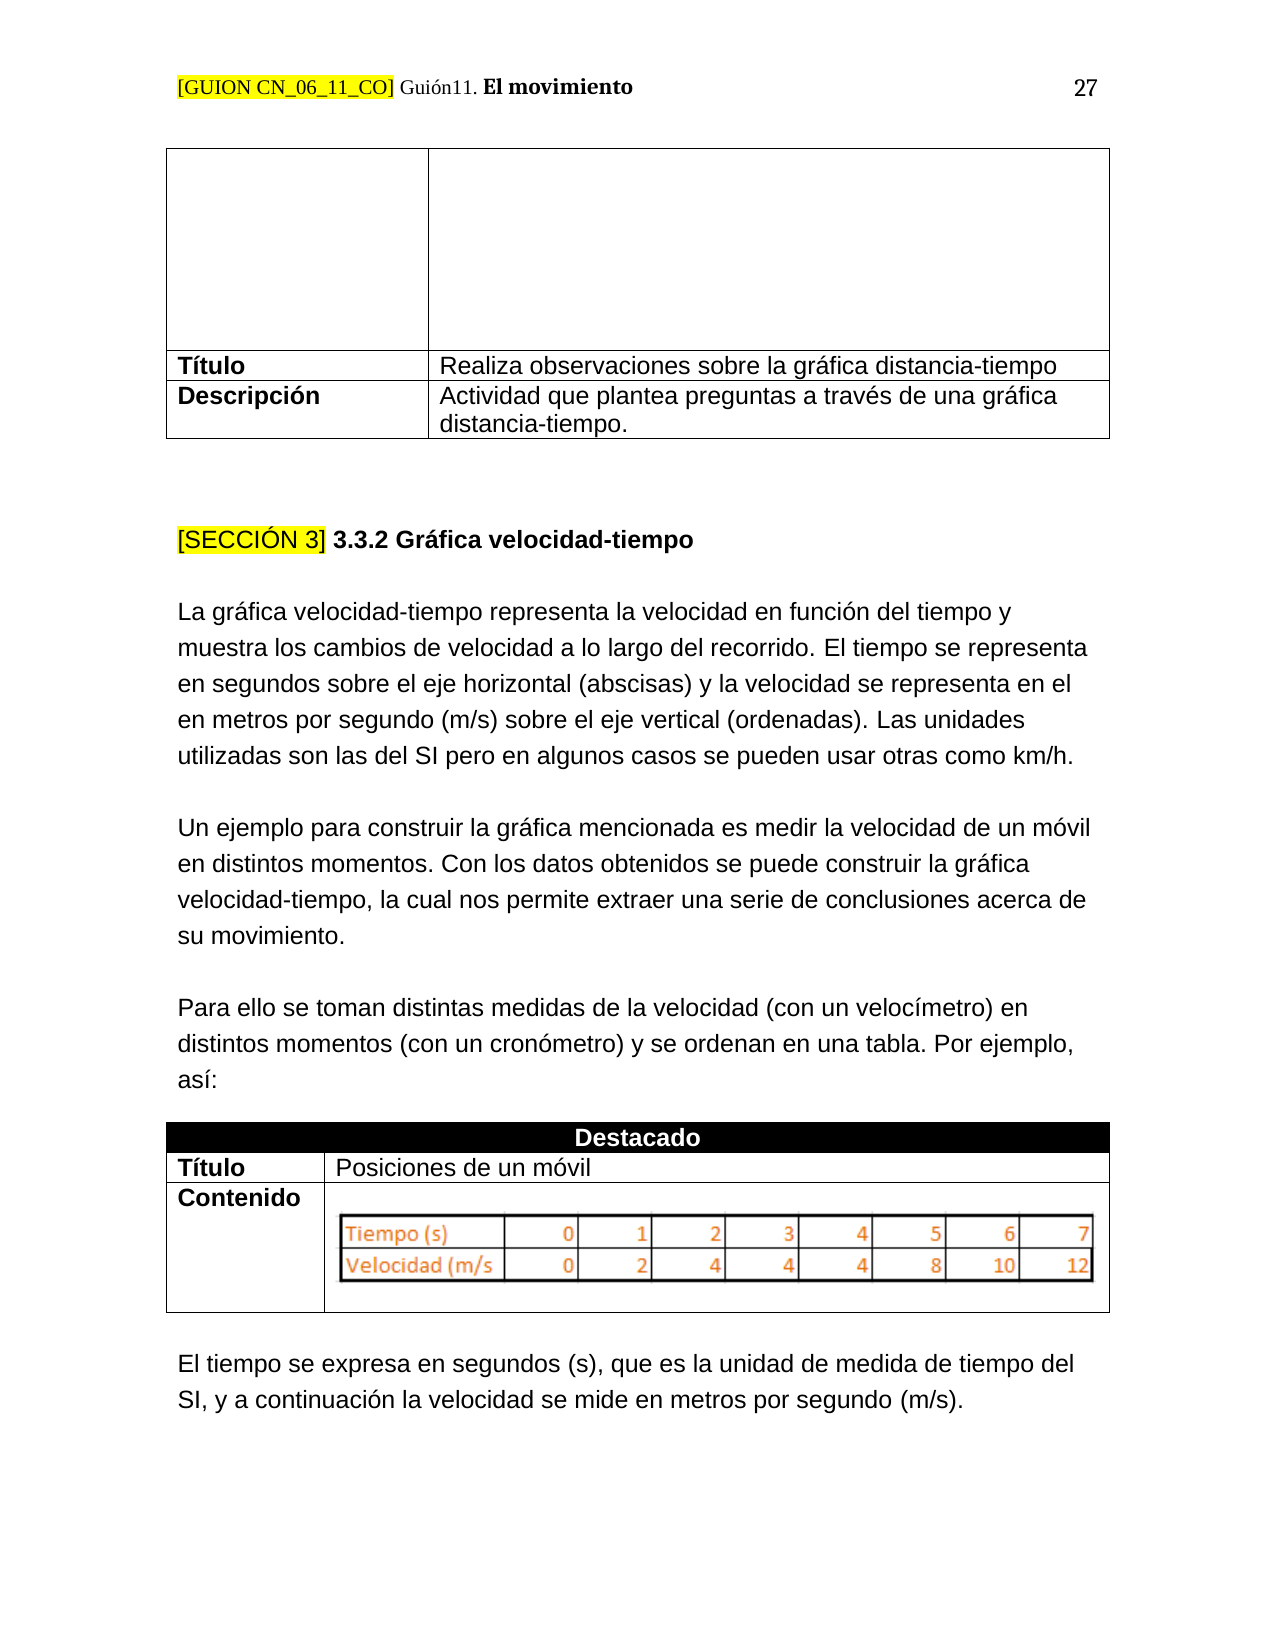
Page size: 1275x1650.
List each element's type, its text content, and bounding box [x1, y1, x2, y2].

text Para ello se toman distintas medidas de la velocidad (con un velocímetro) en distintos momentos (con un cronómetro) y se ordenan en una tabla. Por ejemplo, así: [177, 986, 1098, 1093]
table_header Destacado [167, 1123, 1109, 1152]
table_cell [167, 149, 428, 350]
table_cell Descripción [167, 381, 428, 438]
picture [335, 1211, 1097, 1284]
table_cell Realiza observaciones sobre la gráfica distancia-tiempo [429, 351, 1109, 380]
text [SECCIÓN 3] 3.3.2 Gráfica velocidad-tiempo [326, 526, 1098, 554]
text El tiempo se expresa en segundos (s), que es la unidad de medida de tiempo del SI, y a continuación la velocidad se mide en metros por segundo (m/s). [177, 1342, 1098, 1414]
table_cell Posiciones de un móvil [325, 1153, 1109, 1182]
table_cell Actividad que plantea preguntas a través de una gráfica distancia-tiempo. [429, 381, 1109, 438]
table_cell Título [167, 351, 428, 380]
text Un ejemplo para construir la gráfica mencionada es medir la velocidad de un móvil en distintos momentos. Con los datos obtenidos se puede construir la gráfica velocidad-tiempo, la cual nos permite extraer una serie de conclusiones acerca de su movimiento. [177, 806, 1098, 949]
table_cell [325, 1183, 1109, 1312]
text La gráfica velocidad-tiempo representa la velocidad en función del tiempo y muestra los cambios de velocidad a lo largo del recorrido. El tiempo se representa en segundos sobre el eje horizontal (abscisas) y la velocidad se representa en el en metros por segundo (m/s) sobre el eje vertical (ordenadas). Las unidades utilizadas son las del SI pero en algunos casos se pueden usar otras como km/h. [177, 590, 1098, 770]
table_cell Contenido [167, 1183, 324, 1312]
table_cell [429, 149, 1109, 350]
table_cell Título [167, 1153, 324, 1182]
